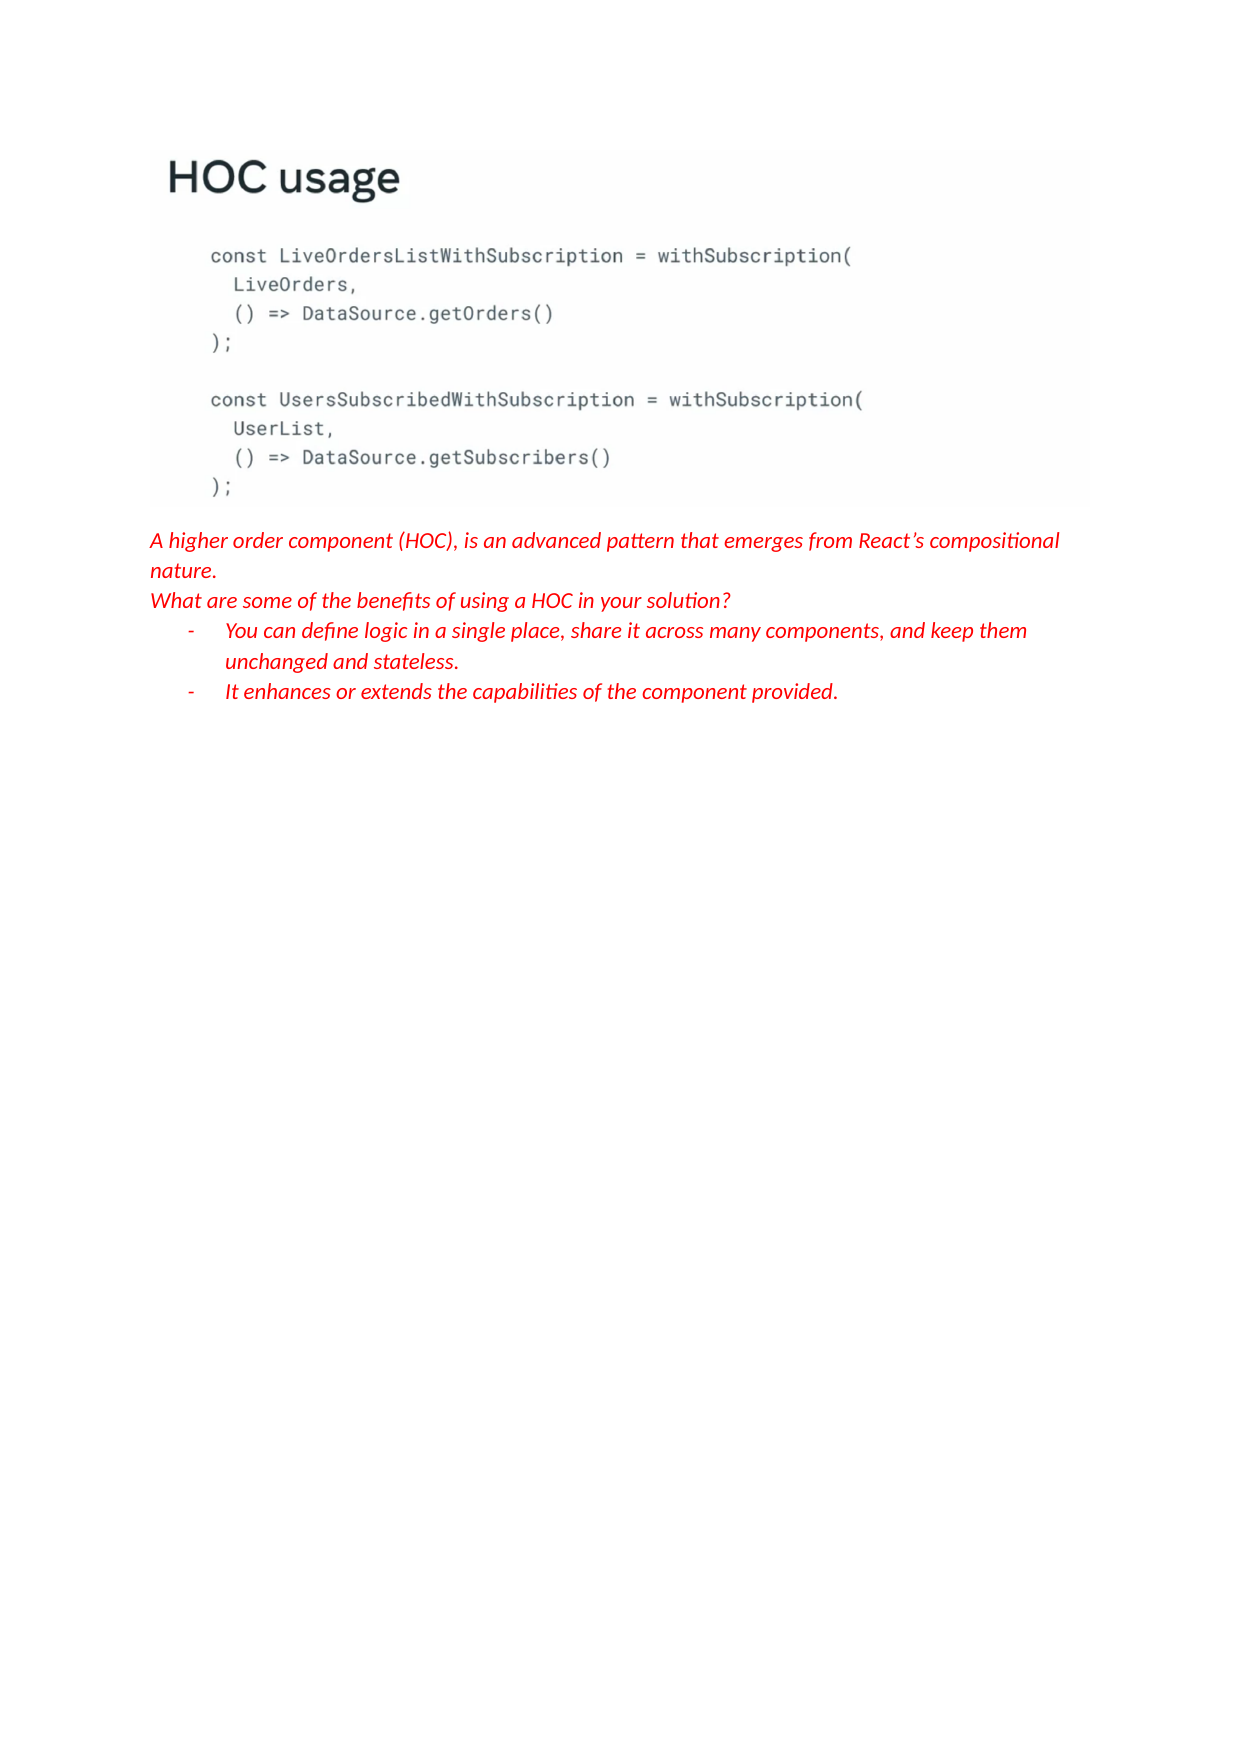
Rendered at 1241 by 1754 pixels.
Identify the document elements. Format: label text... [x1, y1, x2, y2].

list It enhances or extends the capabilities of the component provided. [187, 677, 1090, 705]
list You can define logic in a single place, share it across many components, and keep them unchanged and stateless. [187, 617, 1090, 675]
picture [150, 150, 1091, 507]
text A higher order component (HOC), is an advanced pattern that emerges from React’s compositional nature. [150, 526, 1090, 584]
text What are some of the benefits of using a HOC in your solution? [150, 586, 1090, 614]
